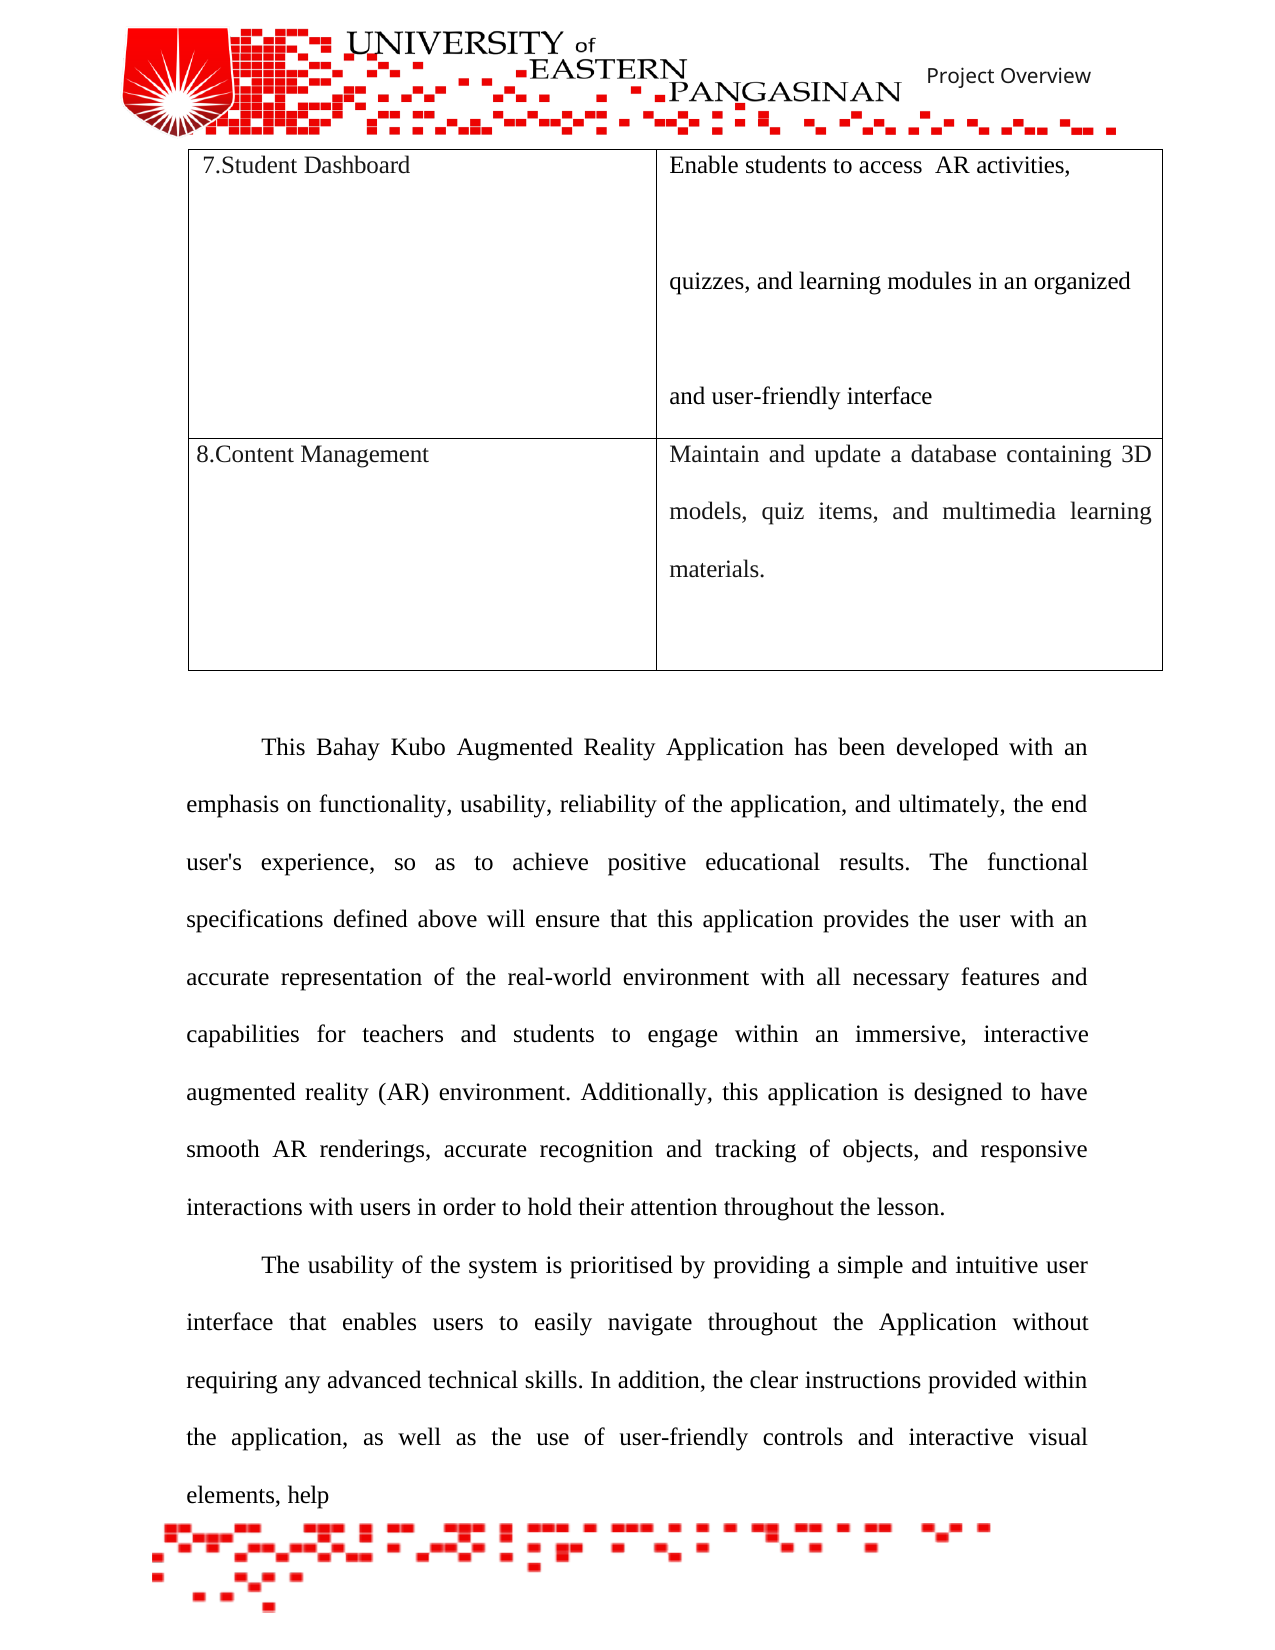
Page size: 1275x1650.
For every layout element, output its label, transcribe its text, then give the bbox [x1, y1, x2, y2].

table_cell Maintain and update a database containing 3D models, quiz items, and multimedia learning materials. [657, 439, 1162, 670]
table_header 7.Student Dashboard [189, 150, 656, 438]
picture [152, 1523, 991, 1613]
table_header Enable students to access AR activities, quizzes, and learning modules in an organized and user-friendly interface [657, 150, 1162, 438]
text The usability of the system is prioritised by providing a simple and intuitive user interface that enables users to easily navigate throughout the Application without requiring any advanced technical skills. In addition, the clear instructions provided within the application, as well as the use of user-friendly controls and interactive visual elements, help [186, 1250, 1089, 1509]
picture [120, 26, 1116, 139]
table_cell 8.Content Management [189, 439, 656, 670]
text This Bahay Kubo Augmented Reality Application has been developed with an emphasis on functionality, usability, reliability of the application, and ultimately, the end user's experience, so as to achieve positive educational results. The functional specifications defined above will ensure that this application provides the user with an accurate representation of the real-world environment with all necessary features and capabilities for teachers and students to engage within an immersive, interactive augmented reality (AR) environment. Additionally, this application is designed to have smooth AR renderings, accurate recognition and tracking of objects, and responsive interactions with users in order to hold their attention throughout the lesson. [186, 732, 1089, 1221]
